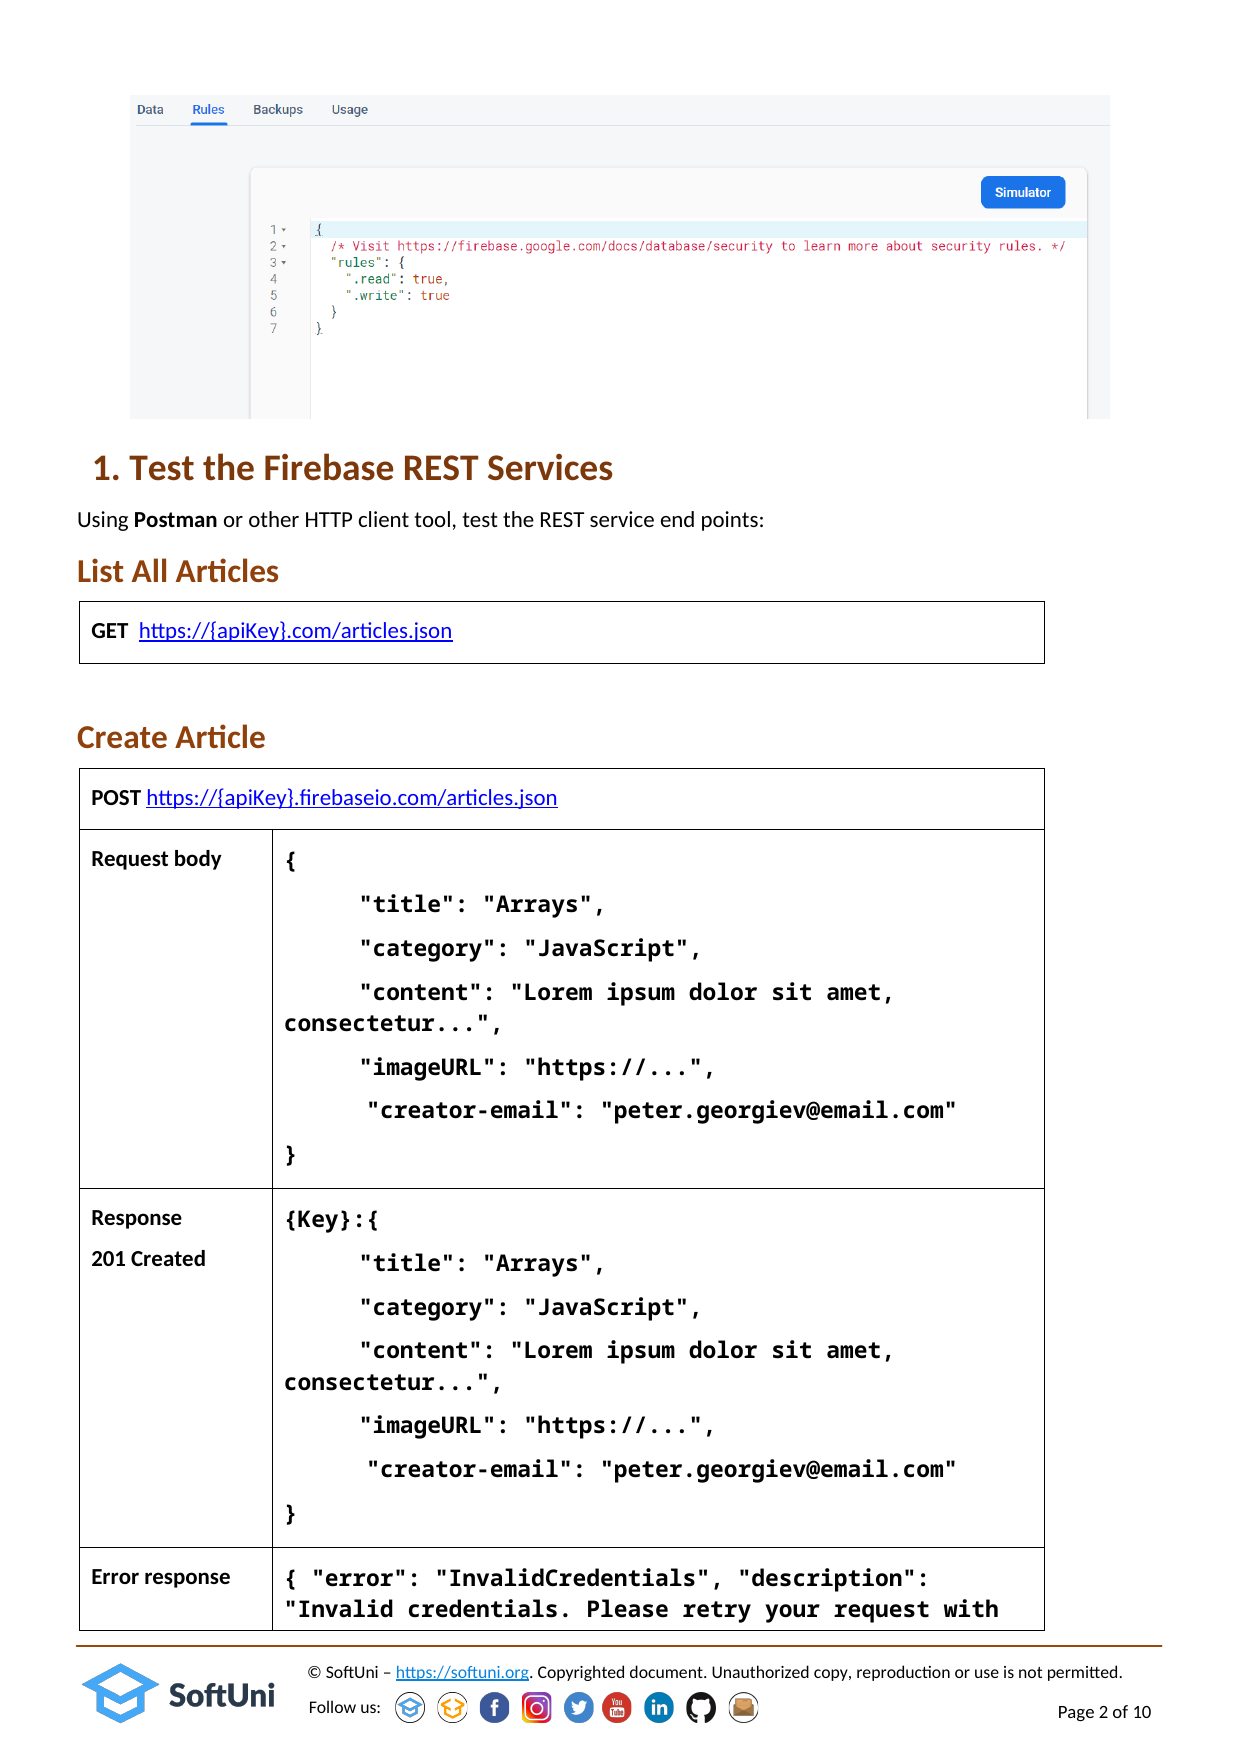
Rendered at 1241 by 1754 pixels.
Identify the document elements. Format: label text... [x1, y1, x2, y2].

picture [658, 1705, 667, 1714]
table_cell Response 201 Created [80, 1189, 272, 1547]
text Using Postman or other HTTP client tool, test the REST service end points: [77, 505, 1163, 533]
picture [665, 1692, 674, 1701]
picture [644, 1692, 653, 1701]
picture [522, 1692, 552, 1723]
subtitle Test the Firebase REST Services [92, 444, 1163, 490]
table_header POST https://{apiKey}.firebaseio.com/articles.json [80, 769, 1044, 829]
picture [644, 1714, 653, 1723]
table_cell Request body [80, 830, 272, 1188]
picture [686, 1692, 716, 1723]
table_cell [273, 1548, 1044, 1630]
table_header GET https://{apiKey}.com/articles.json [80, 602, 1044, 662]
subtitle List All Articles [77, 550, 1163, 590]
table_cell { "title": "Arrays", "category": "JavaScript", "content": "Lorem ipsum dolor sit amet, consectetur...", "imageURL": "https://...", "creator-email": "peter.georgiev@email.com" } [273, 830, 1044, 1188]
picture [130, 95, 1110, 419]
picture [728, 1692, 759, 1723]
picture [564, 1692, 594, 1723]
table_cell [80, 1548, 272, 1630]
picture [437, 1692, 468, 1723]
picture [395, 1692, 425, 1723]
subtitle Create Article [77, 716, 1163, 757]
picture [665, 1714, 674, 1723]
picture [602, 1692, 632, 1723]
picture [479, 1692, 510, 1723]
picture [75, 1658, 281, 1729]
table_cell {Key}:{ "title": "Arrays", "category": "JavaScript", "content": "Lorem ipsum dolor sit amet, consectetur...", "imageURL": "https://...", "creator-email": "peter.georgiev@email.com" } [273, 1189, 1044, 1547]
